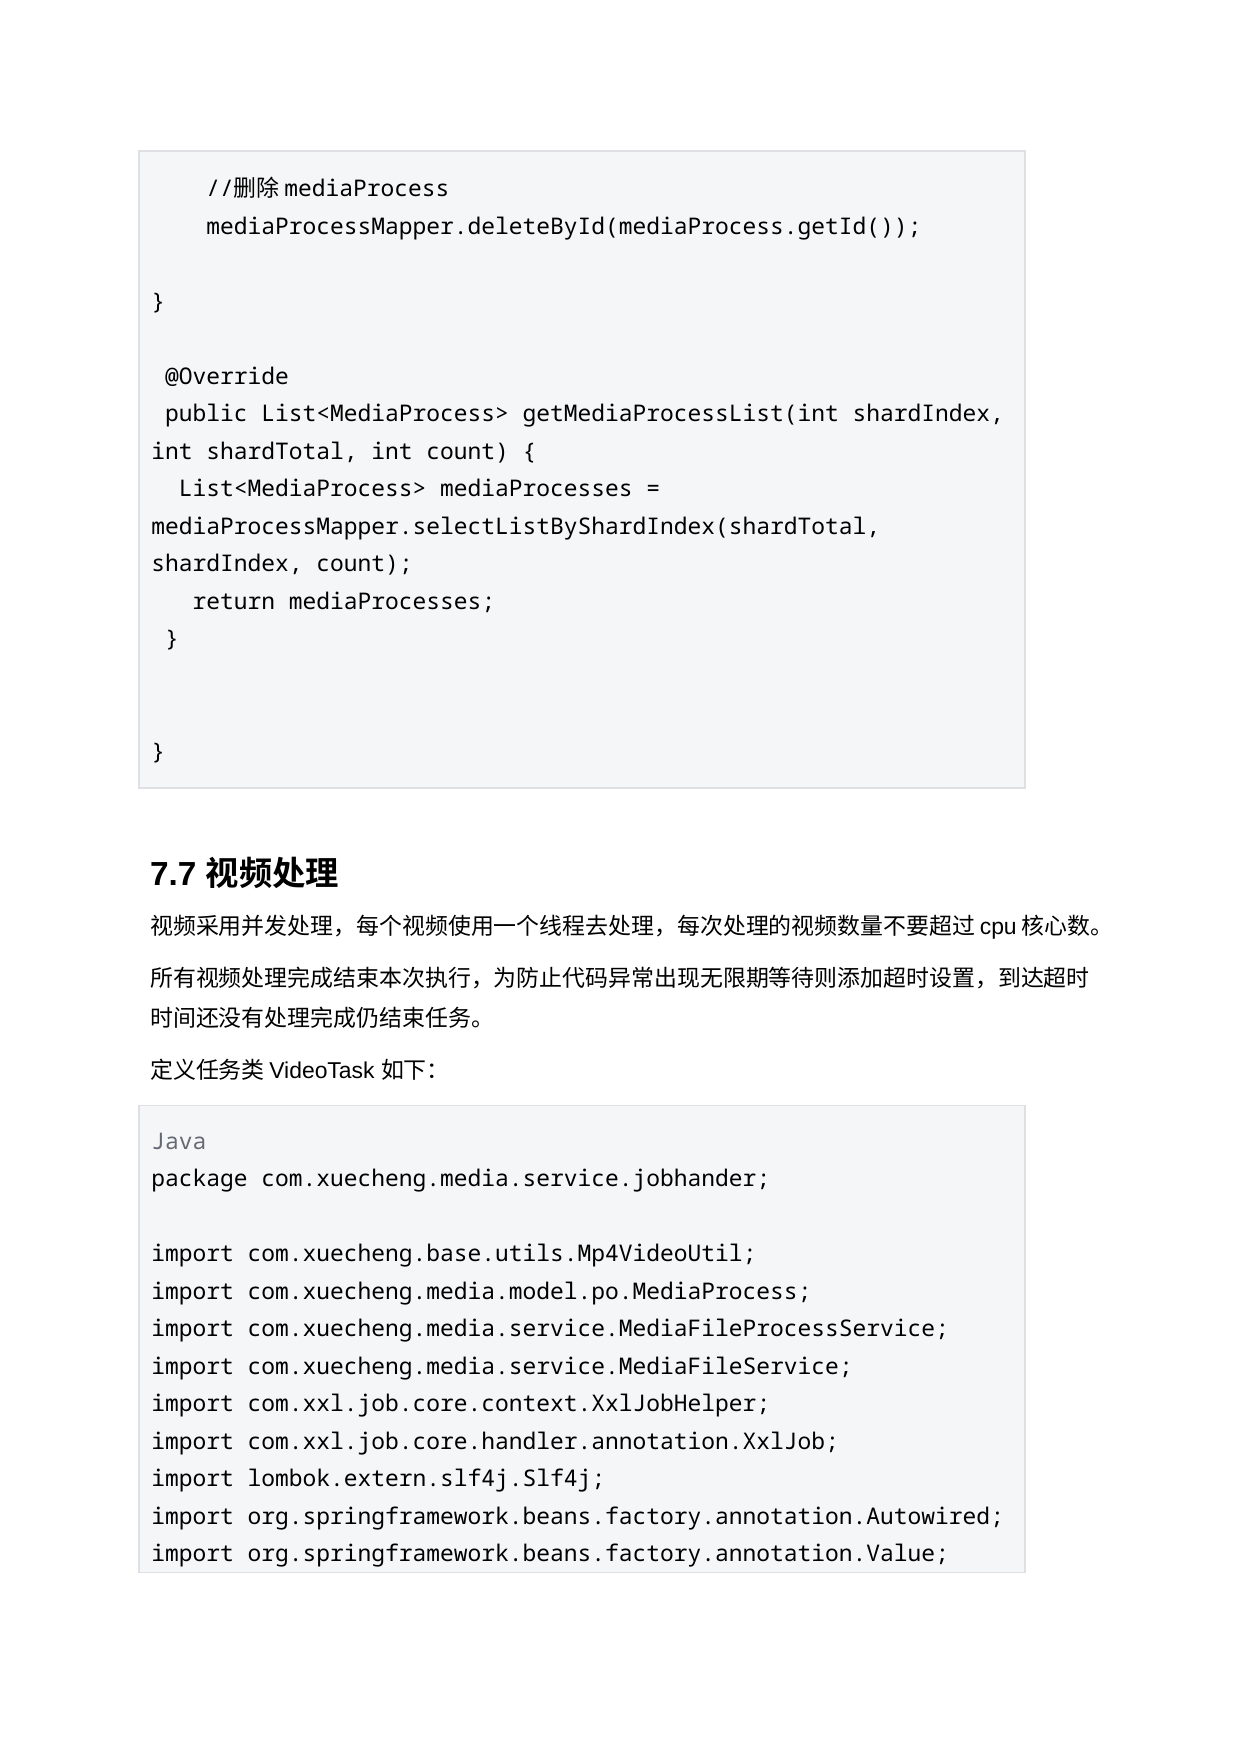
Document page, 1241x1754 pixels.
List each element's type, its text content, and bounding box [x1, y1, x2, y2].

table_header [140, 152, 1024, 787]
text 定义任务类VideoTask 如下： [150, 1052, 1090, 1085]
text 所有视频处理完成结束本次执行，为防止代码异常出现无限期等待则添加超时设置，到达超时时间还没有处理完成仍结束任务。 [150, 960, 1090, 1033]
text 视频采用并发处理，每个视频使用一个线程去处理，每次处理的视频数量不要超过cpu核心数。 [150, 908, 1090, 941]
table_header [140, 1106, 1024, 1572]
